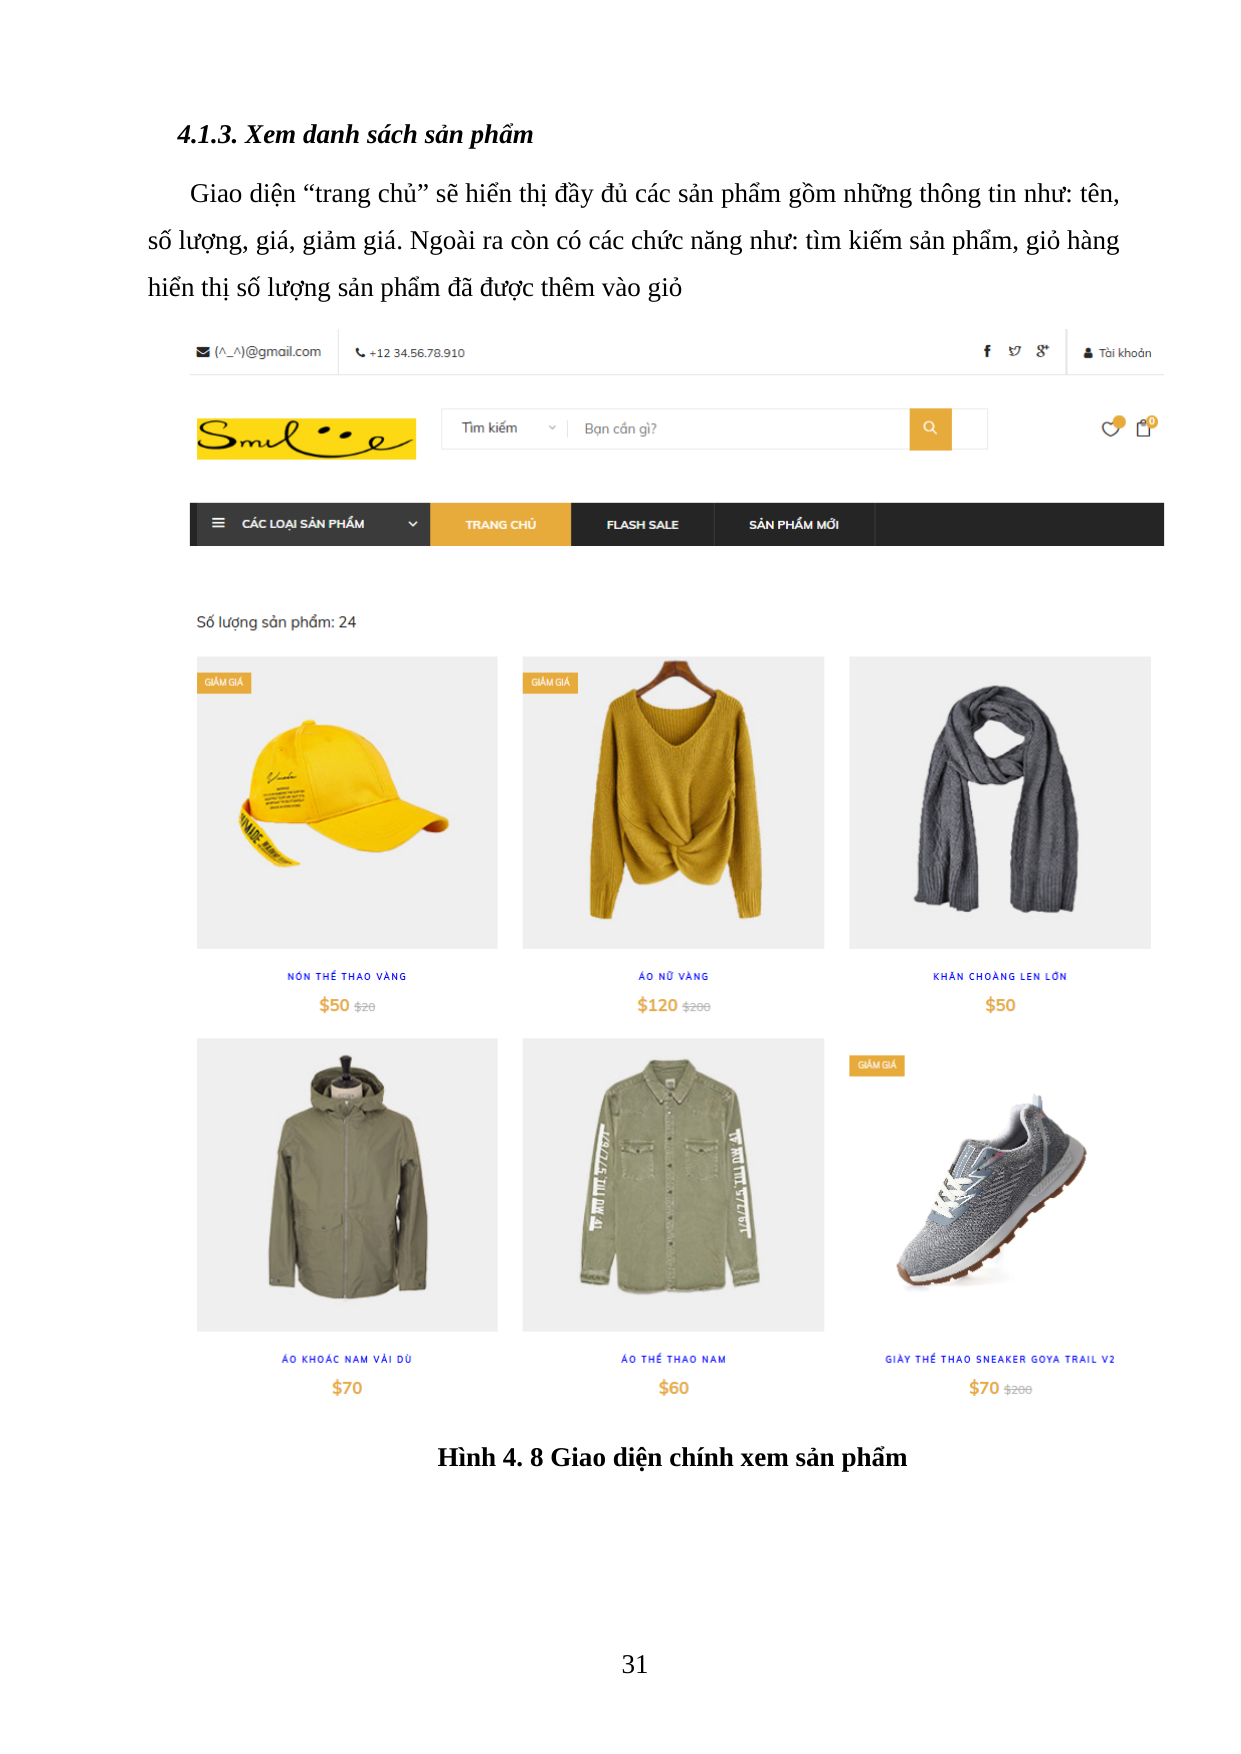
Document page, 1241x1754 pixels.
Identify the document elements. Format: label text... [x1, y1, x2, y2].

text Hình 4. 8 Giao diện chính xem sản phẩm [148, 1441, 1122, 1472]
text Giao diện “trang chủ” sẽ hiển thị đầy đủ các sản phẩm gồm những thông tin như: tên, số lượng, giá, giảm giá. Ngoài ra còn có các chức năng như: tìm kiếm sản phẩm, giỏ hàng hiển thị số lượng sản phẩm đã được thêm vào giỏ [148, 177, 1122, 302]
picture [189, 329, 1165, 1413]
subtitle Xem danh sách sản phẩm [177, 118, 1122, 149]
